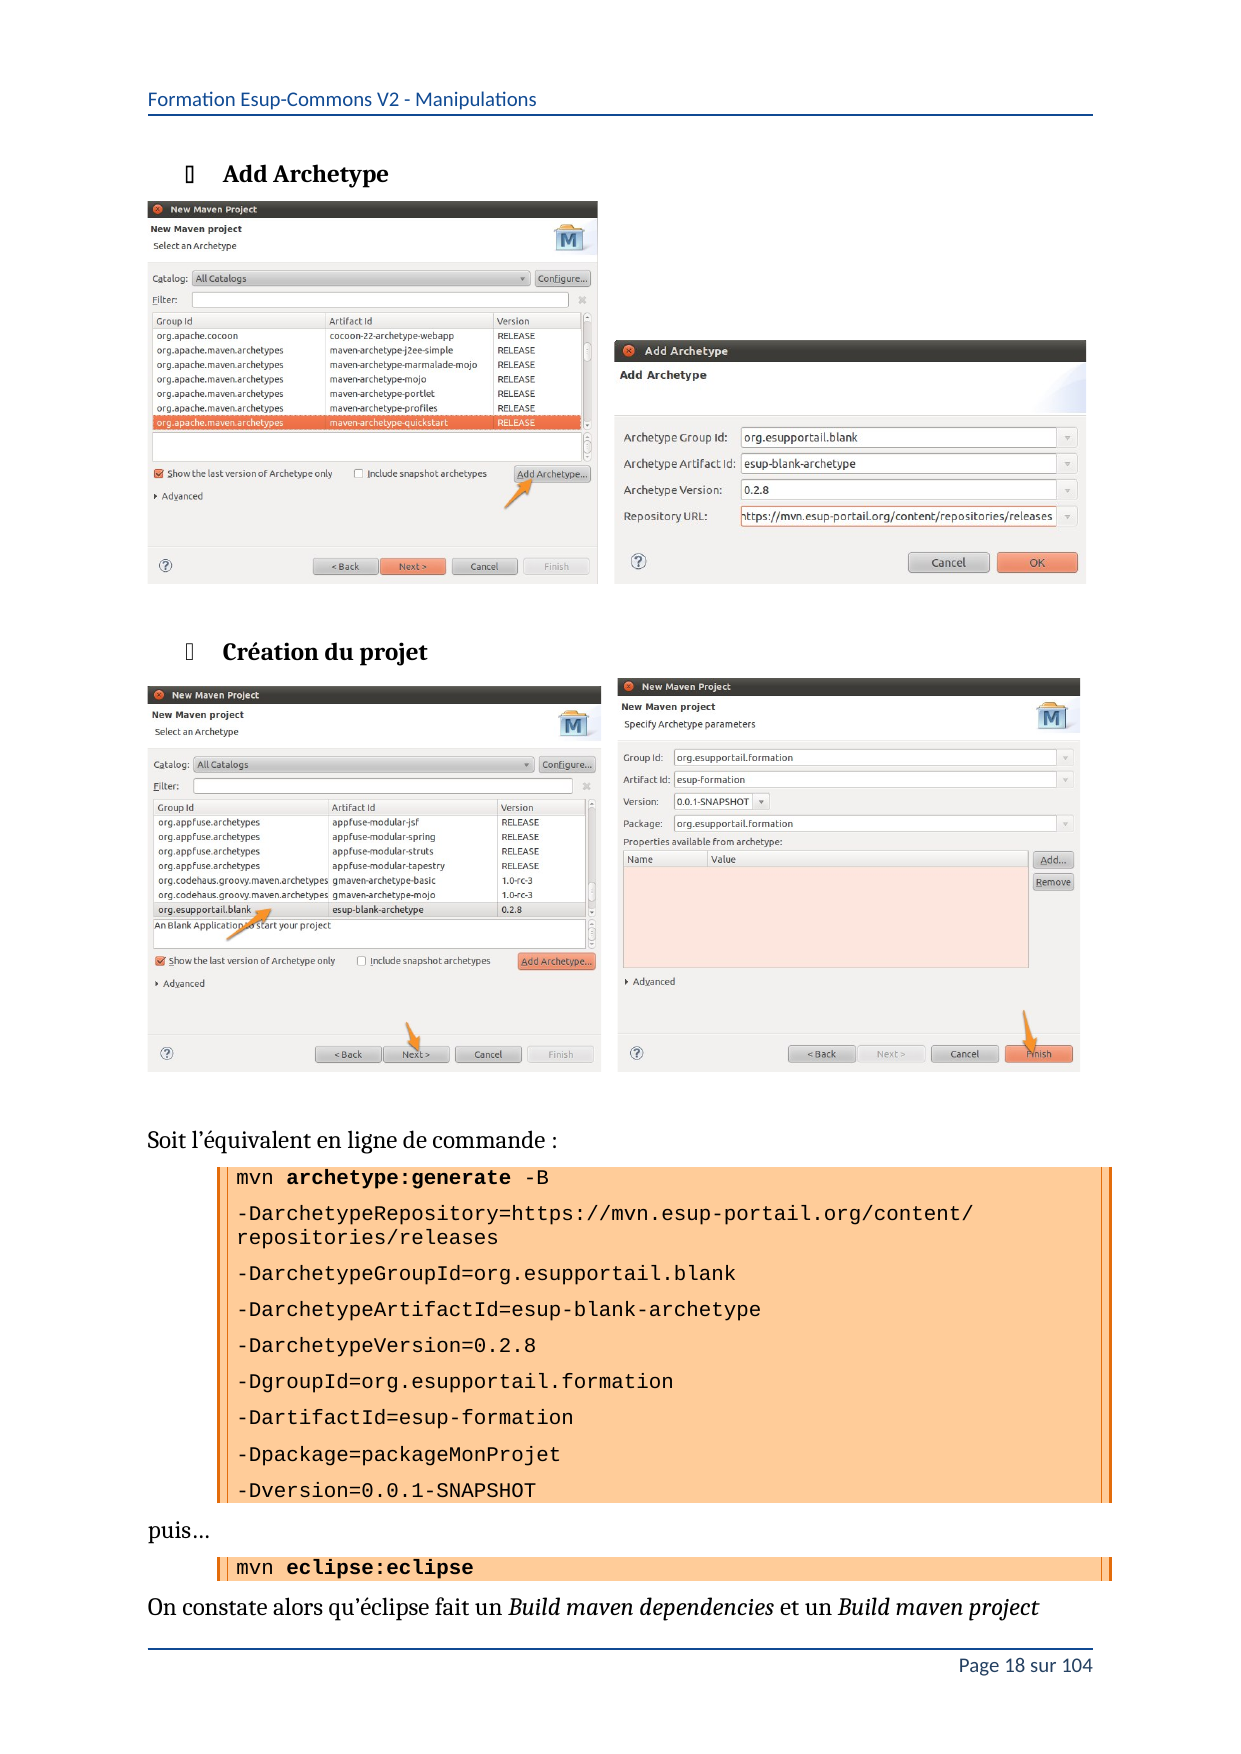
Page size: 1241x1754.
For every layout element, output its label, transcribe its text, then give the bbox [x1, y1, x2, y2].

list Add Archetype [185, 160, 1093, 189]
text Soit l’équivalent en ligne de commande : [148, 1126, 1093, 1154]
picture [147, 686, 602, 1072]
text On constate alors qu’éclipse fait un Build maven dependencies et un Build maven project [148, 1593, 1093, 1622]
text -DartifactId=esup-formation [228, 1407, 1101, 1431]
text -DarchetypeVersion=0.2.8 [228, 1335, 1101, 1359]
text -DarchetypeGroupId=org.esupportail.blank [228, 1263, 1101, 1286]
text -Dversion=0.0.1-SNAPSHOT [228, 1480, 1101, 1503]
text puis… [148, 1516, 1093, 1544]
list Création du projet [185, 638, 1093, 666]
picture [147, 201, 598, 584]
text -DgroupId=org.esupportail.formation [228, 1371, 1101, 1395]
text mvn archetype:generate -B [228, 1167, 1101, 1191]
picture [614, 340, 1087, 584]
text -Dpackage=packageMonProjet [228, 1443, 1101, 1467]
text -DarchetypeRepository=https://mvn.esup-portail.org/content/repositories/releases [228, 1203, 1101, 1250]
text mvn eclipse:eclipse [228, 1557, 1101, 1581]
text -DarchetypeArtifactId=esup-blank-archetype [228, 1299, 1101, 1323]
picture [617, 678, 1080, 1072]
